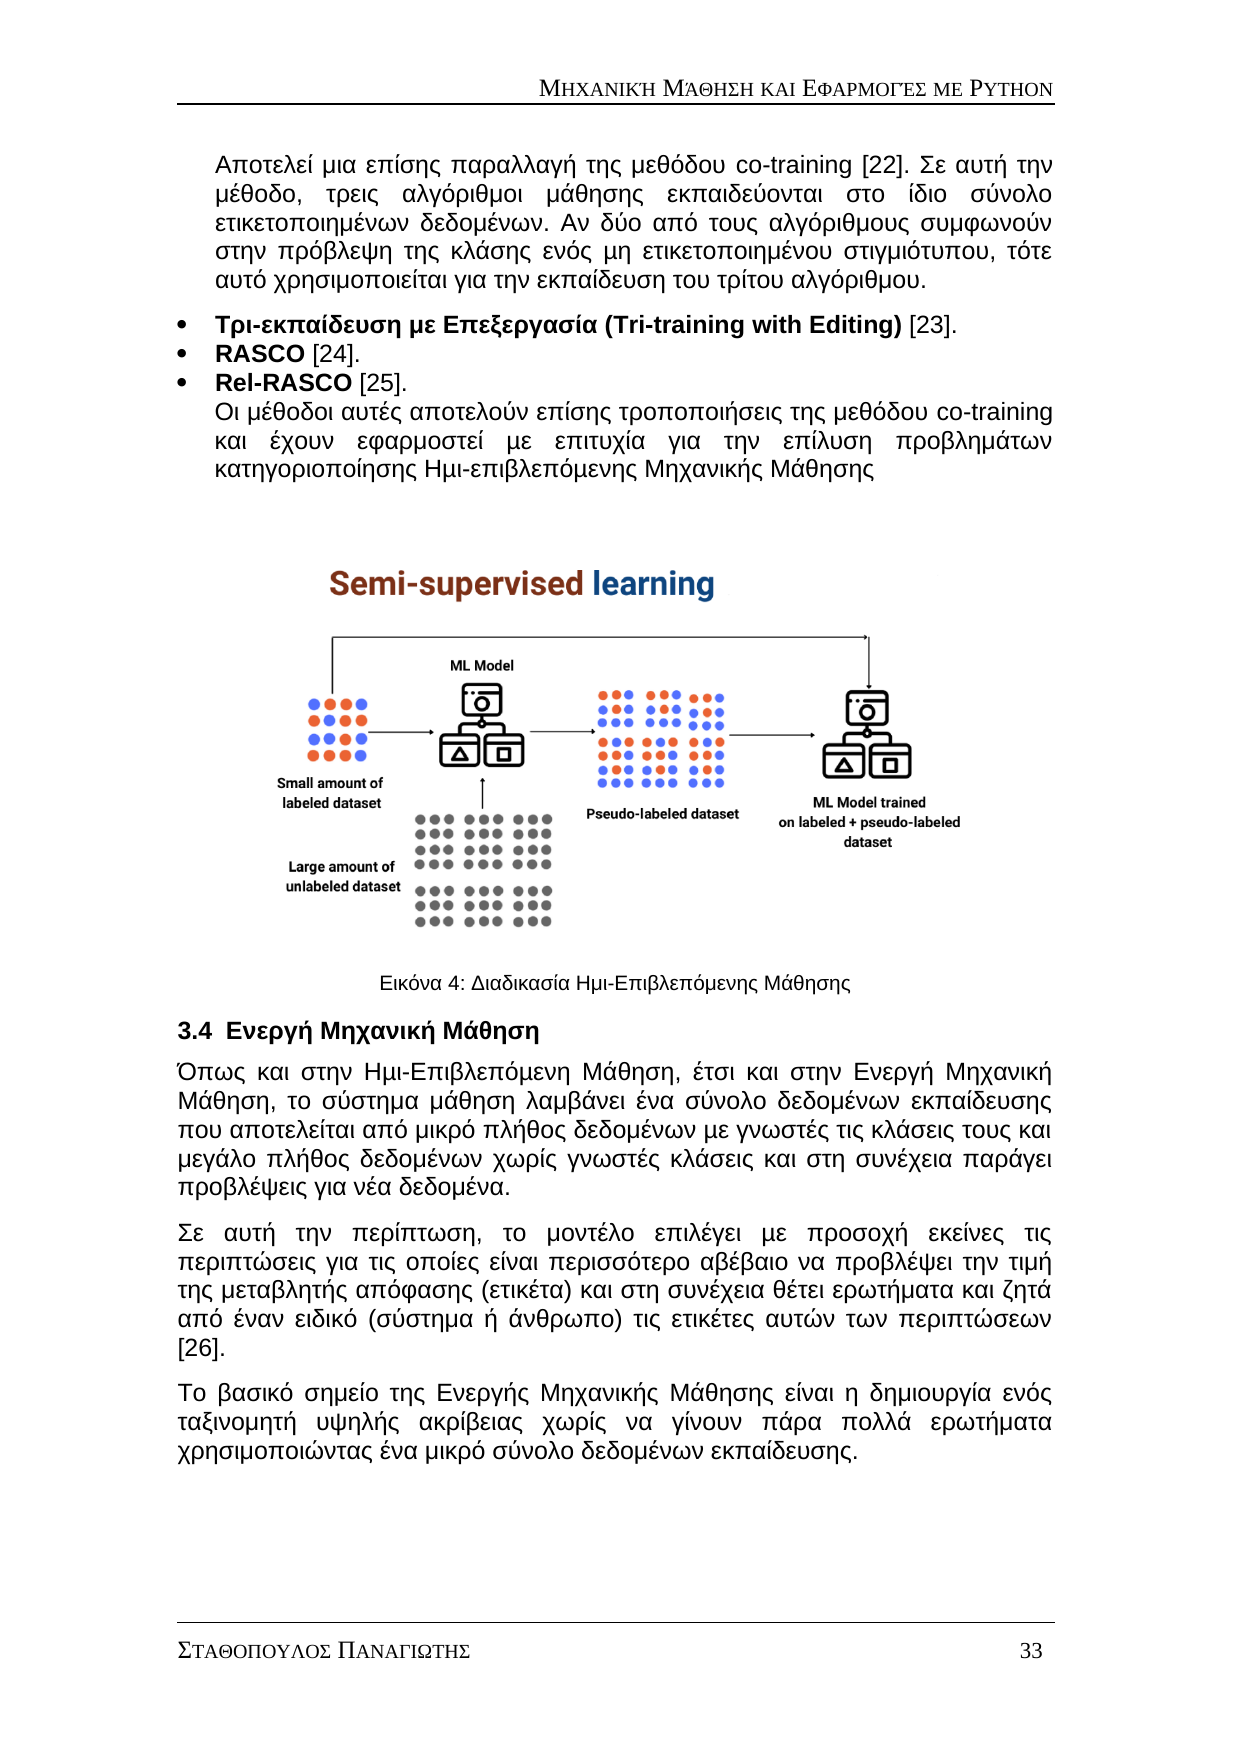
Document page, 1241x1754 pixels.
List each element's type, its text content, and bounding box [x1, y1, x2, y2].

list RASCO [24]. [177, 339, 1053, 368]
text Οι μέθοδοι αυτές αποτελούν επίσης τροποποιήσεις της μεθόδου co-training και έχουν εφαρμοστεί µε επιτυχία για την επίλυση προβλημάτων κατηγοριοποίησης Ηµι-επιβλεπόµενης Μηχανικής Μάθησης [214, 397, 1053, 483]
picture [232, 540, 998, 972]
list Rel-RASCO [25]. [177, 368, 1053, 397]
text Το βασικό σημείο της Ενεργής Μηχανικής Μάθησης είναι η δημιουργία ενός ταξινομητή υψηλής ακρίβειας χωρίς να γίνουν πάρα πολλά ερωτήματα χρησιμοποιώντας ένα μικρό σύνολο δεδομένων εκπαίδευσης. [177, 1378, 1053, 1464]
list Τρι-εκπαίδευση με Επεξεργασία (Tri-training with Editing) [23]. [177, 310, 1053, 339]
text Όπως και στην Ηµι-Επιβλεπόµενη Μάθηση, έτσι και στην Ενεργή Μηχανική Μάθηση, το σύστημα μάθηση λαμβάνει ένα σύνολο δεδομένων εκπαίδευσης που αποτελείται από μικρό πλήθος δεδομένων µε γνωστές τις κλάσεις τους και μεγάλο πλήθος δεδομένων χωρίς γνωστές κλάσεις και στη συνέχεια παράγει προβλέψεις για νέα δεδομένα. [177, 1057, 1053, 1201]
text Σε αυτή την περίπτωση, το μοντέλο επιλέγει µε προσοχή εκείνες τις περιπτώσεις για τις οποίες είναι περισσότερο αβέβαιο να προβλέψει την τιμή της μεταβλητής απόφασης (ετικέτα) και στη συνέχεια θέτει ερωτήματα και ζητά από έναν ειδικό (σύστημα ή άνθρωπο) τις ετικέτες αυτών των περιπτώσεων [26]. [177, 1218, 1053, 1361]
text Εικόνα 4: Διαδικασία Ημι-Επιβλεπόμενης Μάθησης [177, 971, 1053, 995]
subtitle 3.4 Ενεργή Μηχανική Μάθηση [177, 1016, 1053, 1045]
text Αποτελεί μια επίσης παραλλαγή της μεθόδου co-training [22]. Σε αυτή την μέθοδο, τρεις αλγόριθμοι μάθησης εκπαιδεύονται στο ίδιο σύνολο ετικετοποιημένων δεδομένων. Αν δύο από τους αλγόριθμους συμφωνούν στην πρόβλεψη της κλάσης ενός µη ετικετοποιημένου στιγμιότυπου, τότε αυτό χρησιμοποιείται για την εκπαίδευση του τρίτου αλγόριθμου. [215, 150, 1053, 294]
